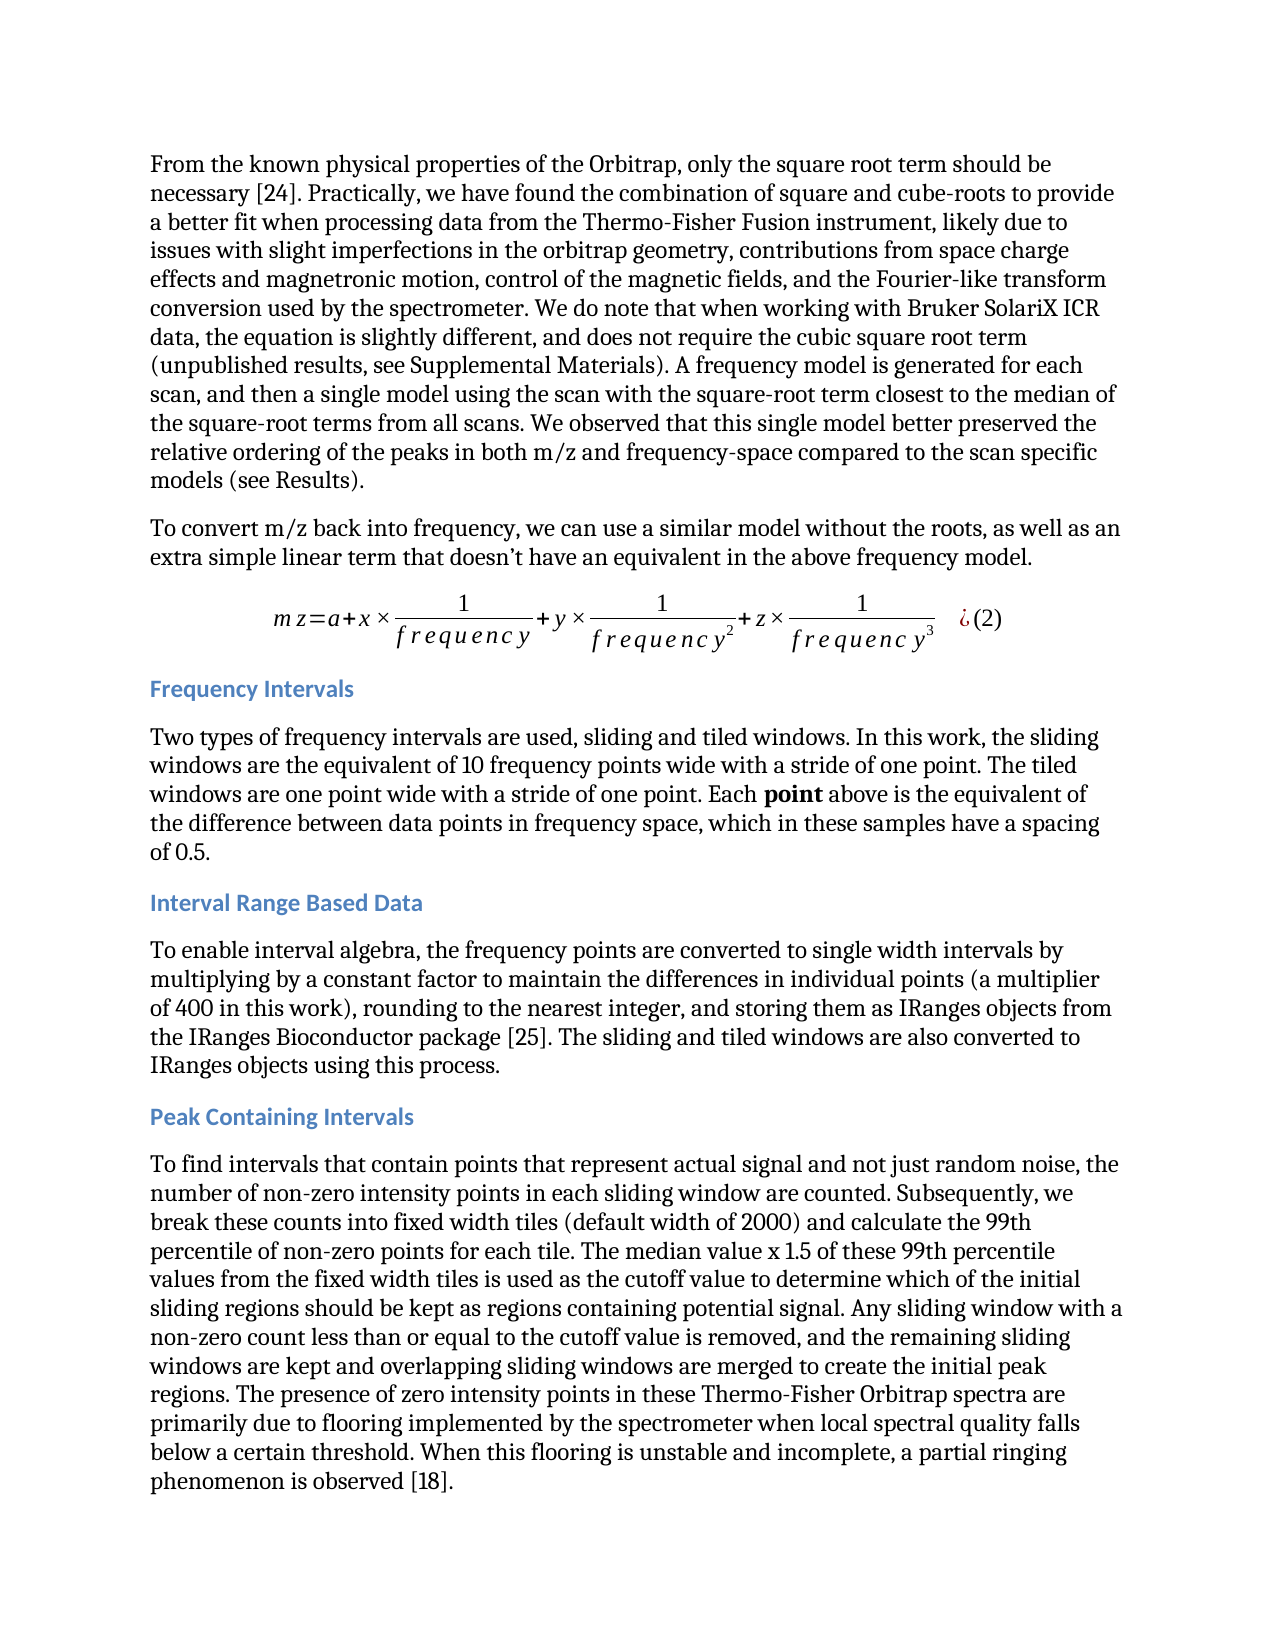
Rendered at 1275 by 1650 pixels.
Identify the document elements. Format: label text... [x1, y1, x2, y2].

subtitle Interval Range Based Data [150, 887, 1125, 918]
text Two types of frequency intervals are used, sliding and tiled windows. In this work, the sliding windows are the equivalent of 10 frequency points wide with a stride of one point. The tiled windows are one point wide with a stride of one point. Each point above is the equivalent of the difference between data points in frequency space, which in these samples have a spacing of 0.5. [150, 723, 1125, 866]
text To convert m/z back into frequency, we can use a similar model without the roots, as well as an extra simple linear term that doesn’t have an equivalent in the above frequency model. [150, 514, 1125, 571]
text To enable interval algebra, the frequency points are converted to single width intervals by multiplying by a constant factor to maintain the differences in individual points (a multiplier of 400 in this work), rounding to the nearest integer, and storing them as IRanges objects from the IRanges Bioconductor package [25]. The sliding and tiled windows are also converted to IRanges objects using this process. [150, 936, 1125, 1080]
subtitle Frequency Intervals [150, 673, 1125, 704]
text To find intervals that contain points that represent actual signal and not just random noise, the number of non-zero intensity points in each sliding window are counted. Subsequently, we break these counts into fixed width tiles (default width of 2000) and calculate the 99th percentile of non-zero points for each tile. The median value x 1.5 of these 99th percentile values from the fixed width tiles is used as the cutoff value to determine which of the initial sliding regions should be kept as regions containing potential signal. Any sliding window with a non-zero count less than or equal to the cutoff value is removed, and the remaining sliding windows are kept and overlapping sliding windows are merged to create the initial peak regions. The presence of zero intensity points in these Thermo-Fisher Orbitrap spectra are primarily due to flooring implemented by the spectrometer when local spectral quality falls below a certain threshold. When this flooring is unstable and incomplete, a partial ringing phenomenon is observed [18]. [150, 1150, 1125, 1495]
subtitle Peak Containing Intervals [150, 1101, 1125, 1132]
text From the known physical properties of the Orbitrap, only the square root term should be necessary [24]. Practically, we have found the combination of square and cube-roots to provide a better fit when processing data from the Thermo-Fisher Fusion instrument, likely due to issues with slight imperfections in the orbitrap geometry, contributions from space charge effects and magnetronic motion, control of the magnetic fields, and the Fourier-like transform conversion used by the spectrometer. We do note that when working with Bruker SolariX ICR data, the equation is slightly different, and does not require the cubic square root term (unpublished results, see Supplemental Materials). A frequency model is generated for each scan, and then a single model using the scan with the square-root term closest to the median of the square-root terms from all scans. We observed that this single model better preserved the relative ordering of the peaks in both m/z and frequency-space compared to the scan specific models (see Results). [150, 150, 1125, 495]
